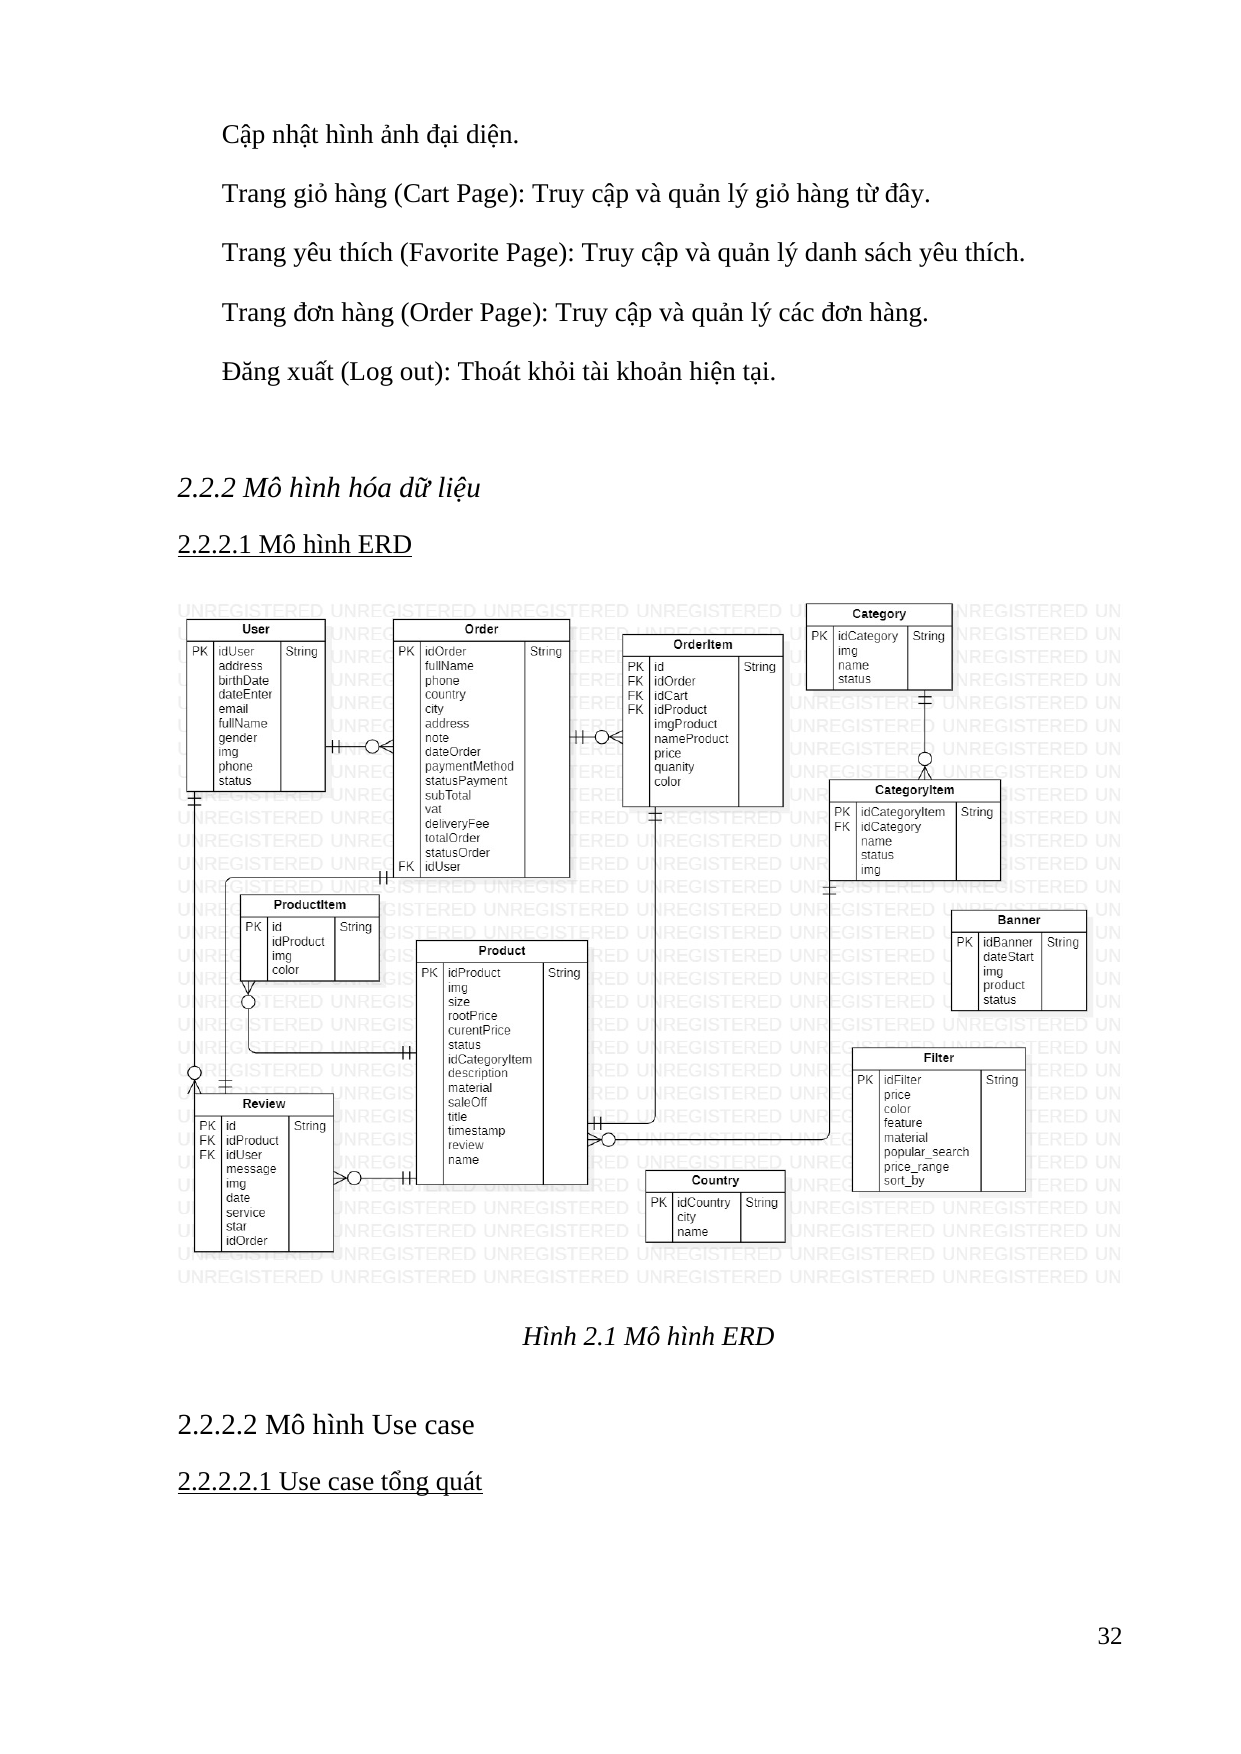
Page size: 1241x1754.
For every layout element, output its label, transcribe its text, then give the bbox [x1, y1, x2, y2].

subtitle 2.2.2.2 Mô hình Use case [177, 1407, 1122, 1441]
text Hình 2.1 Mô hình ERD [177, 1320, 1122, 1351]
text Đăng xuất (Log out): Thoát khỏi tài khoản hiện tại. [222, 355, 1122, 386]
picture [177, 594, 1123, 1289]
subtitle 2.2.2.2.1 Use case tổng quát [177, 1466, 1122, 1497]
text Trang giỏ hàng (Cart Page): Truy cập và quản lý giỏ hàng từ đây. [222, 177, 1122, 208]
text Trang đơn hàng (Order Page): Truy cập và quản lý các đơn hàng. [222, 296, 1122, 327]
text Cập nhật hình ảnh đại diện. [222, 118, 1122, 149]
subtitle 2.2.2 Mô hình hóa dữ liệu [177, 470, 1122, 504]
text Trang yêu thích (Favorite Page): Truy cập và quản lý danh sách yêu thích. [222, 236, 1122, 268]
subtitle 2.2.2.1 Mô hình ERD [177, 529, 1122, 560]
